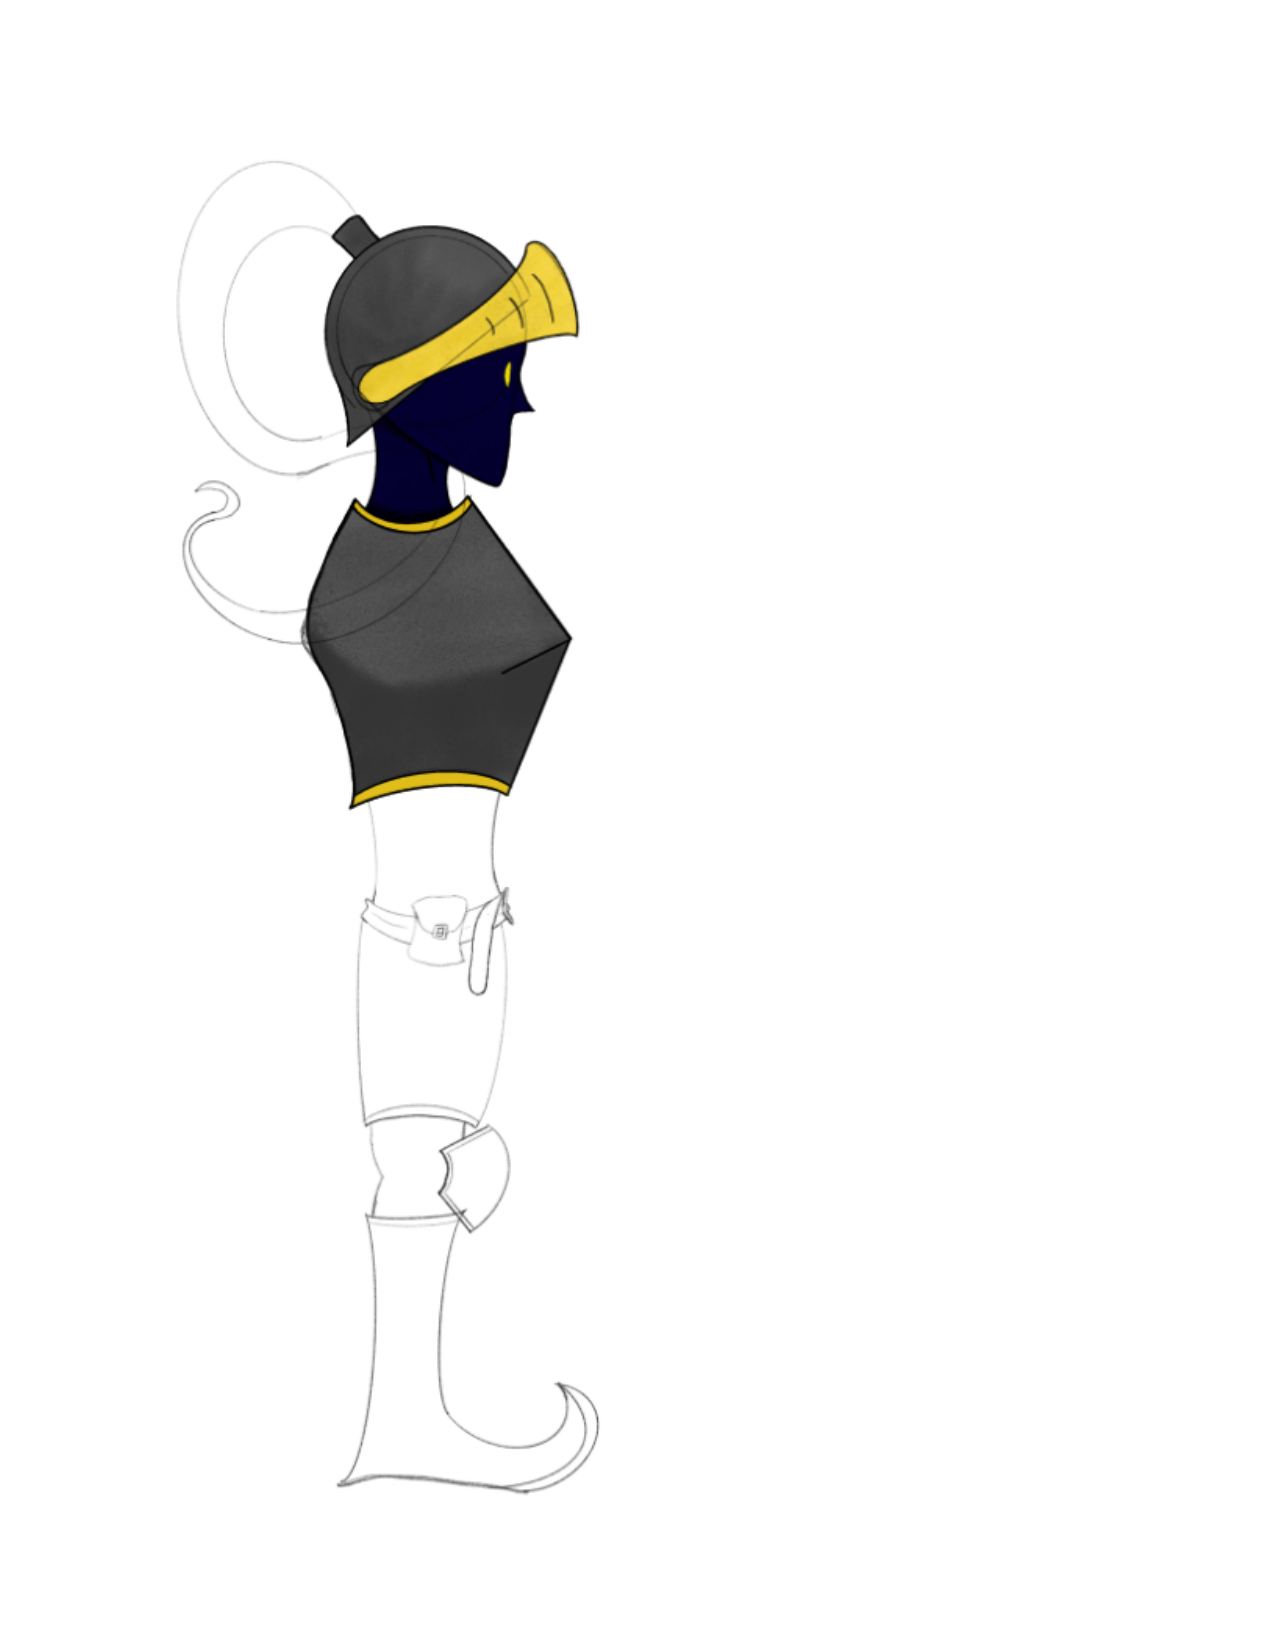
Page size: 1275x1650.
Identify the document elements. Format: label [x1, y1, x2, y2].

picture [150, 150, 697, 1496]
